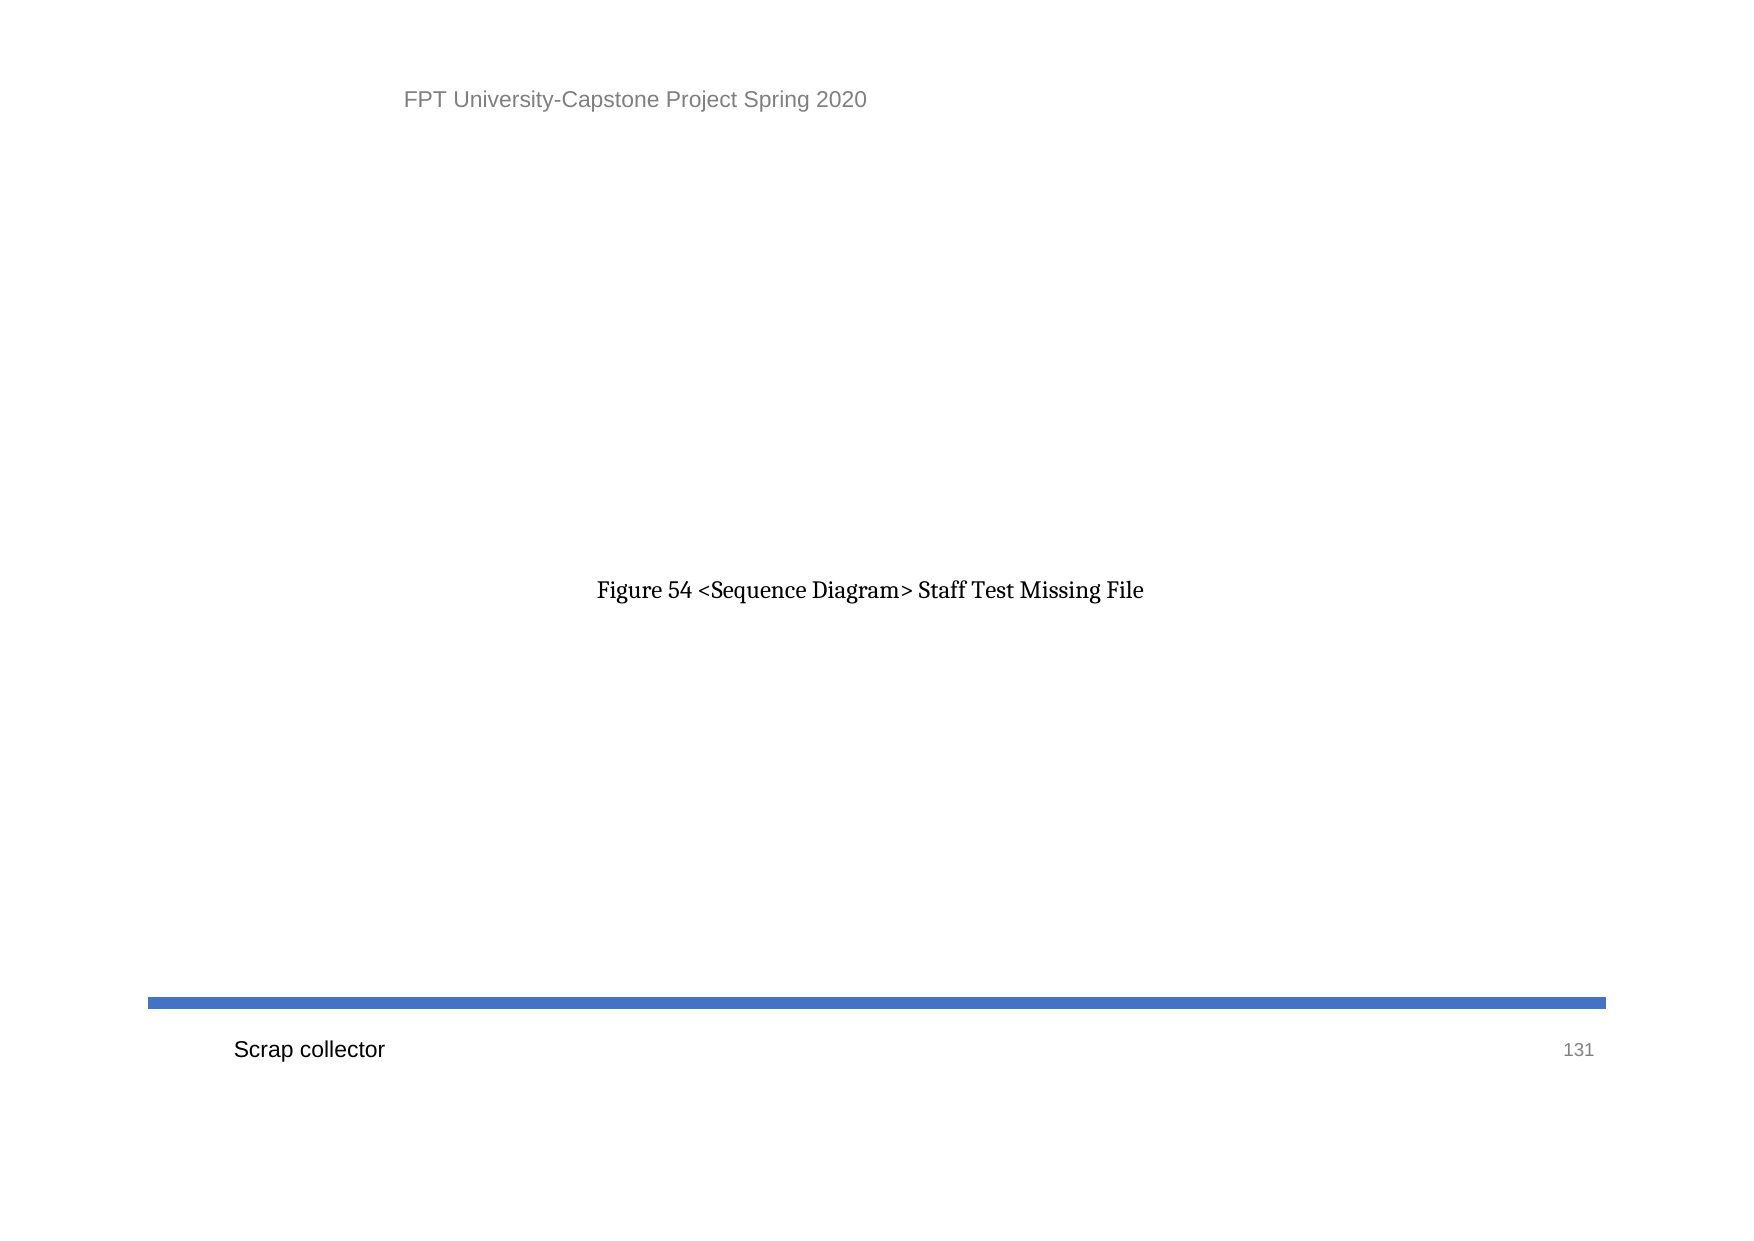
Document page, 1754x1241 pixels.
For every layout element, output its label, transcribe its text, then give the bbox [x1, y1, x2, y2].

text Figure 54 <Sequence Diagram> Staff Test Missing File [523, 576, 1606, 604]
